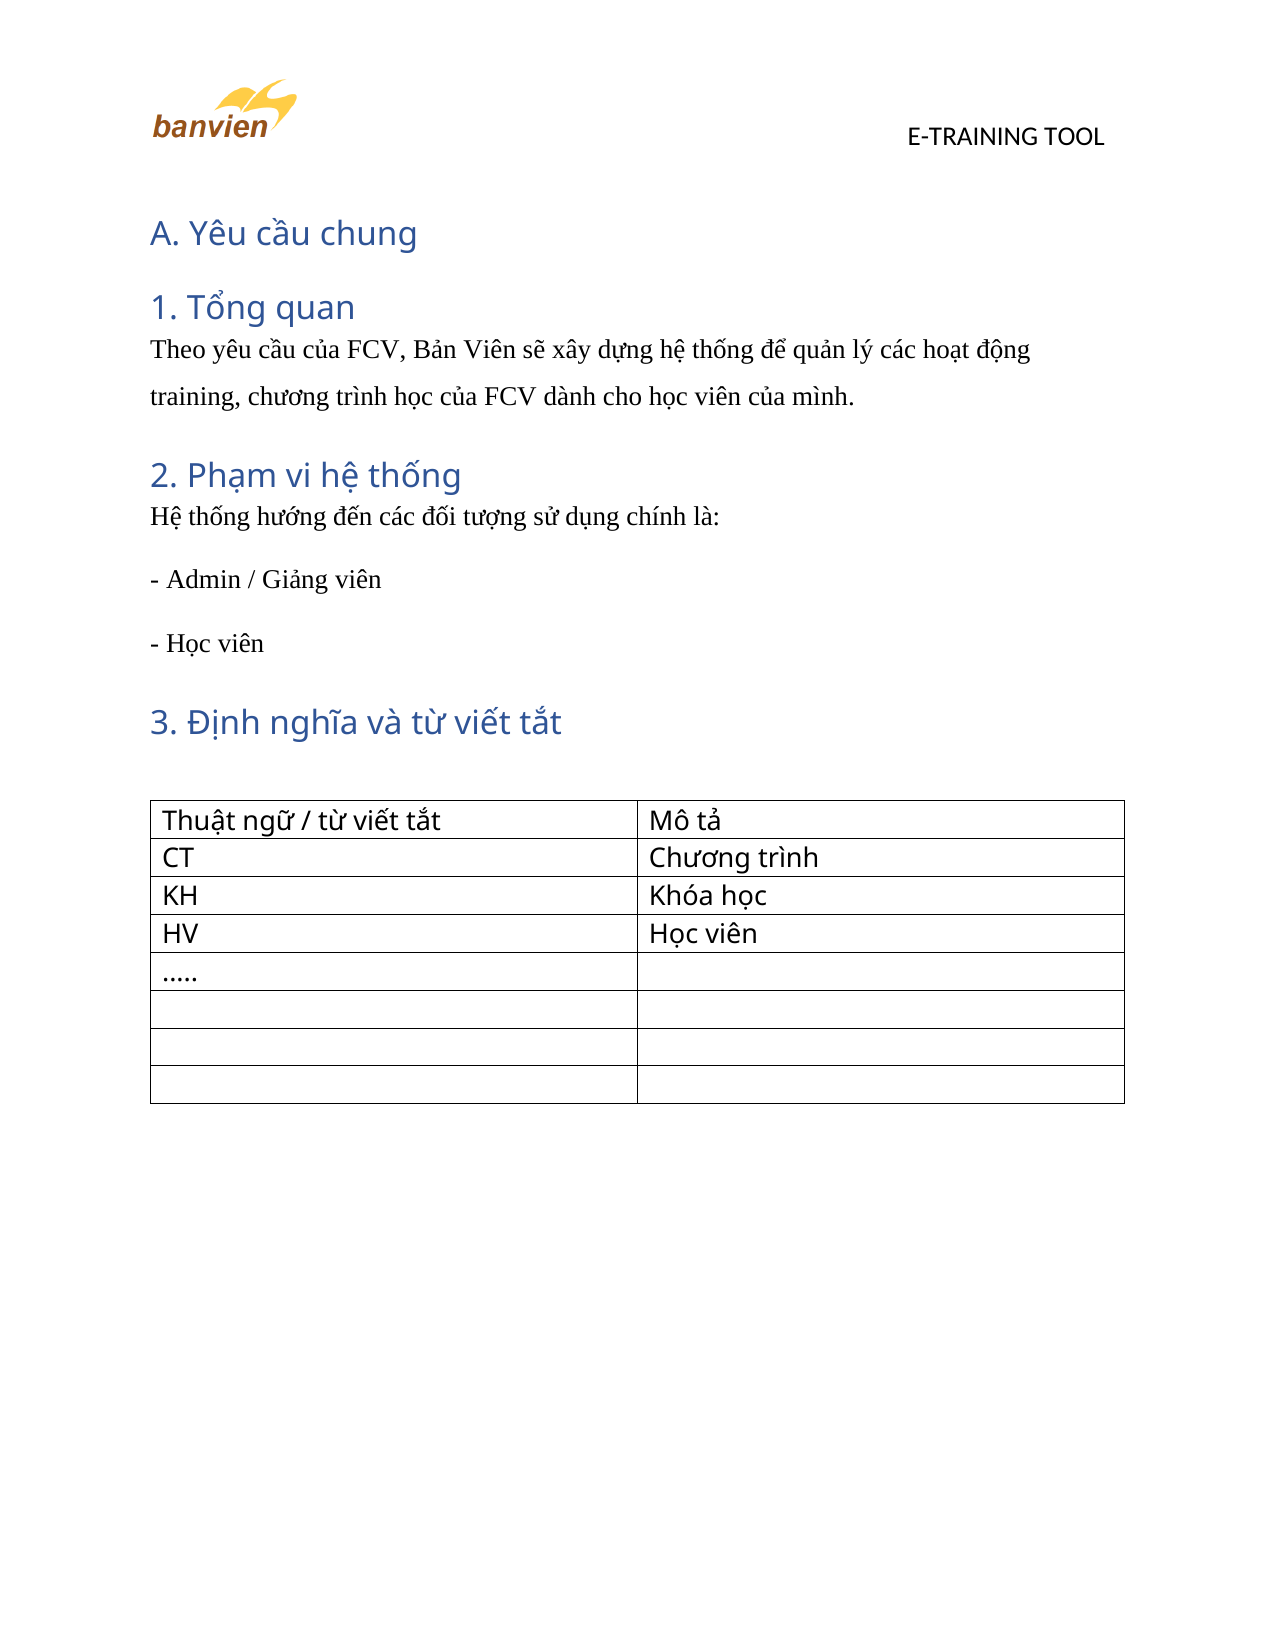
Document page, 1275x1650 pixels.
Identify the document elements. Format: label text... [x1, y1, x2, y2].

table_cell Học viên [638, 915, 1124, 952]
table_cell [638, 991, 1124, 1027]
table_cell Chương trình [638, 839, 1124, 876]
subtitle 3. Định nghĩa và từ viết tắt [150, 699, 1125, 744]
subtitle 1. Tổng quan [150, 284, 1125, 329]
subtitle 2. Phạm vi hệ thống [150, 451, 1125, 497]
table_cell [151, 991, 637, 1027]
table_cell [638, 953, 1124, 989]
table_header Thuật ngữ / từ viết tắt [151, 801, 637, 838]
text - Admin / Giảng viên [150, 564, 1125, 595]
text Theo yêu cầu của FCV, Bản Viên sẽ xây dựng hệ thống để quản lý các hoạt động training, chương trình học của FCV dành cho học viên của mình. [150, 333, 1125, 411]
table_header Mô tả [638, 801, 1124, 838]
picture [150, 75, 302, 146]
table_cell [638, 1066, 1124, 1103]
table_cell [151, 1029, 637, 1065]
table_cell KH [151, 877, 637, 914]
text Hệ thống hướng đến các đối tượng sử dụng chính là: [150, 500, 1125, 531]
table_cell [638, 1029, 1124, 1065]
table_cell [151, 1066, 637, 1103]
table_cell ..... [151, 953, 637, 989]
table_cell CT [151, 839, 637, 876]
text - Học viên [150, 627, 1125, 658]
subtitle A. Yêu cầu chung [150, 210, 1125, 256]
table_cell Khóa học [638, 877, 1124, 914]
table_cell HV [151, 915, 637, 952]
